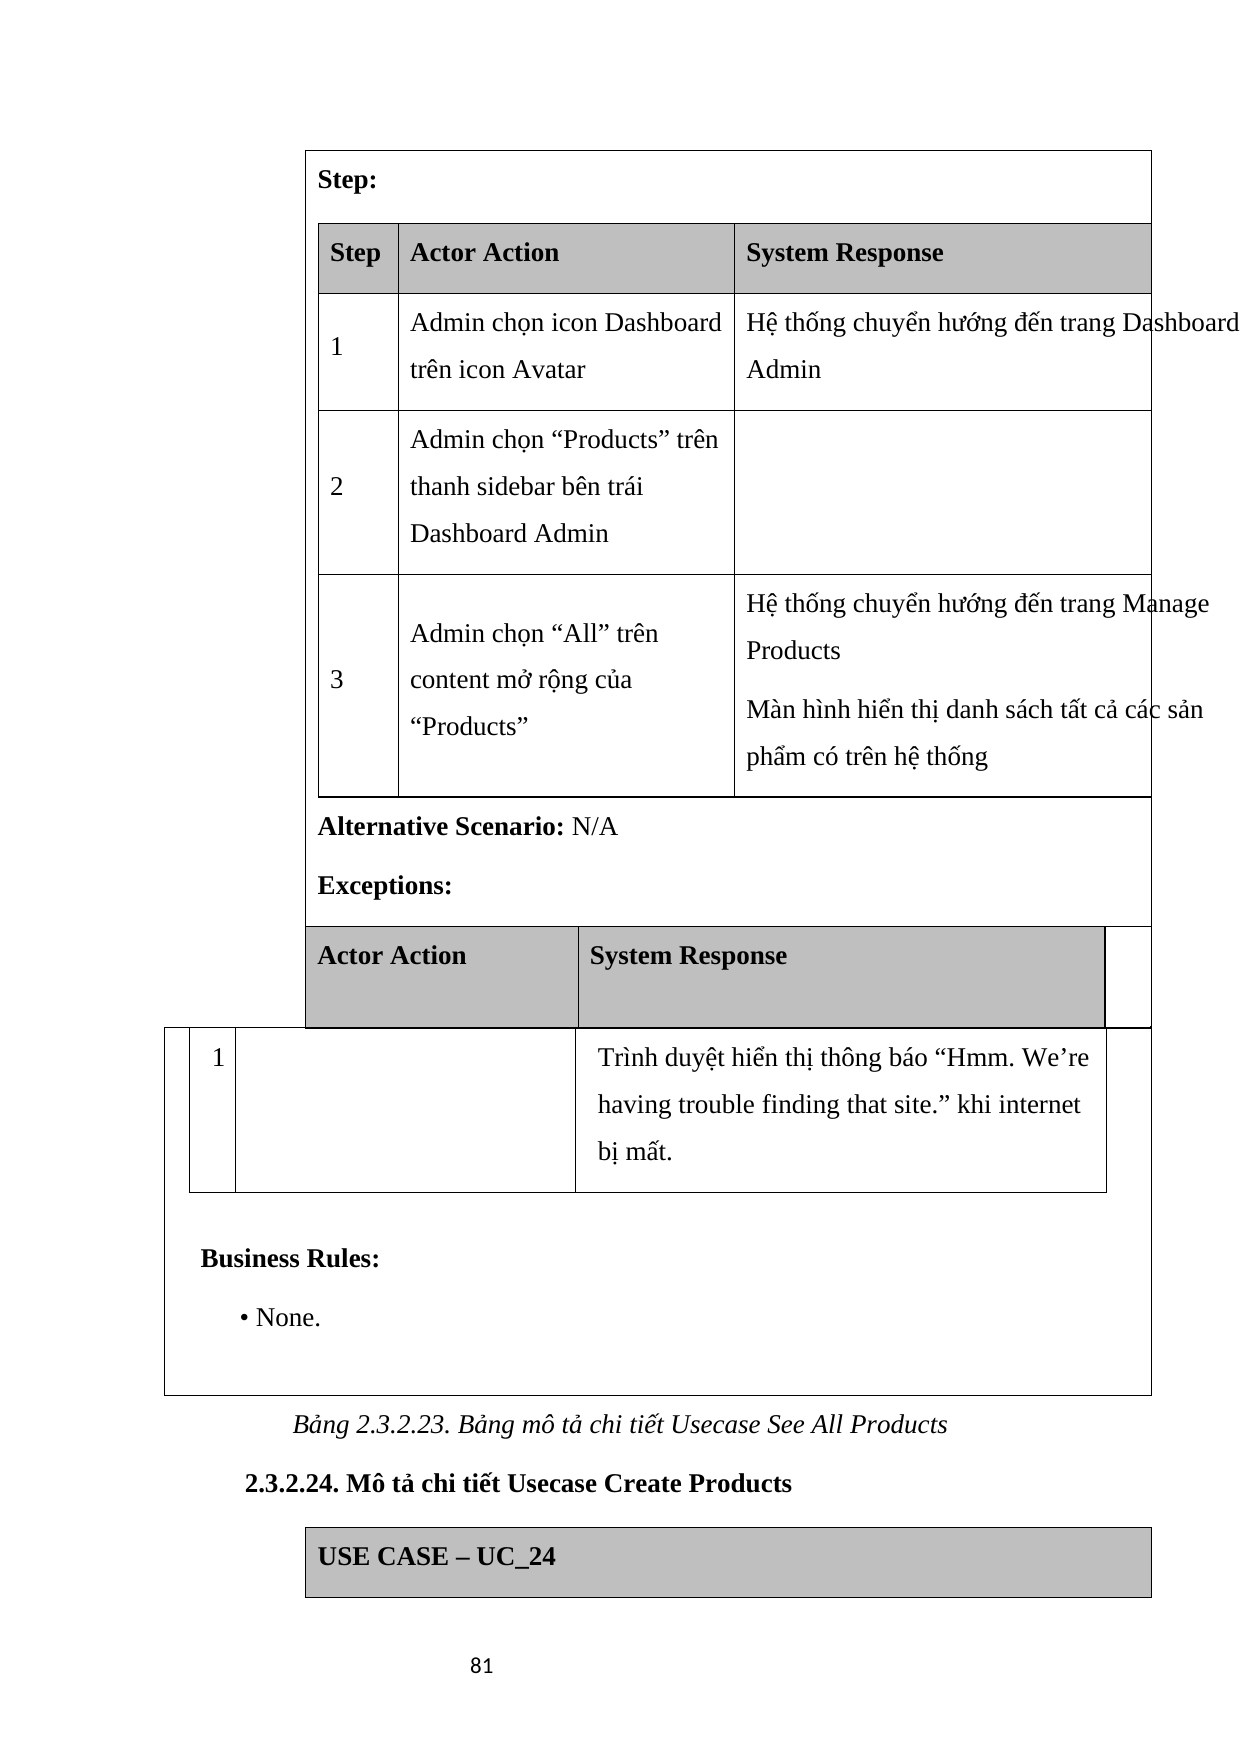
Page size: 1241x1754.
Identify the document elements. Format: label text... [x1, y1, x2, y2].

table_cell Trình duyệt hiển thị thông báo “Hmm. We’re having trouble finding that site.” khi internet bị mất. [576, 1029, 1106, 1192]
subtitle 2.3.2.24. Mô tả chi tiết Usecase Create Products [187, 1467, 1053, 1498]
table_cell [165, 1028, 189, 1395]
table_cell [236, 1028, 575, 1192]
table_cell 1 [190, 1028, 235, 1192]
table_cell [1106, 1029, 1151, 1395]
table_cell [1106, 927, 1151, 1027]
table_cell Business Rules: • None. [189, 1193, 1106, 1395]
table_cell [306, 151, 1151, 926]
table_cell Actor Action [306, 927, 578, 1027]
table_cell System Response [579, 927, 1104, 1027]
table_header USE CASE – UC_24 [306, 1528, 1151, 1597]
text Bảng 2.3.2.23. Bảng mô tả chi tiết Usecase See All Products [187, 1408, 1053, 1439]
